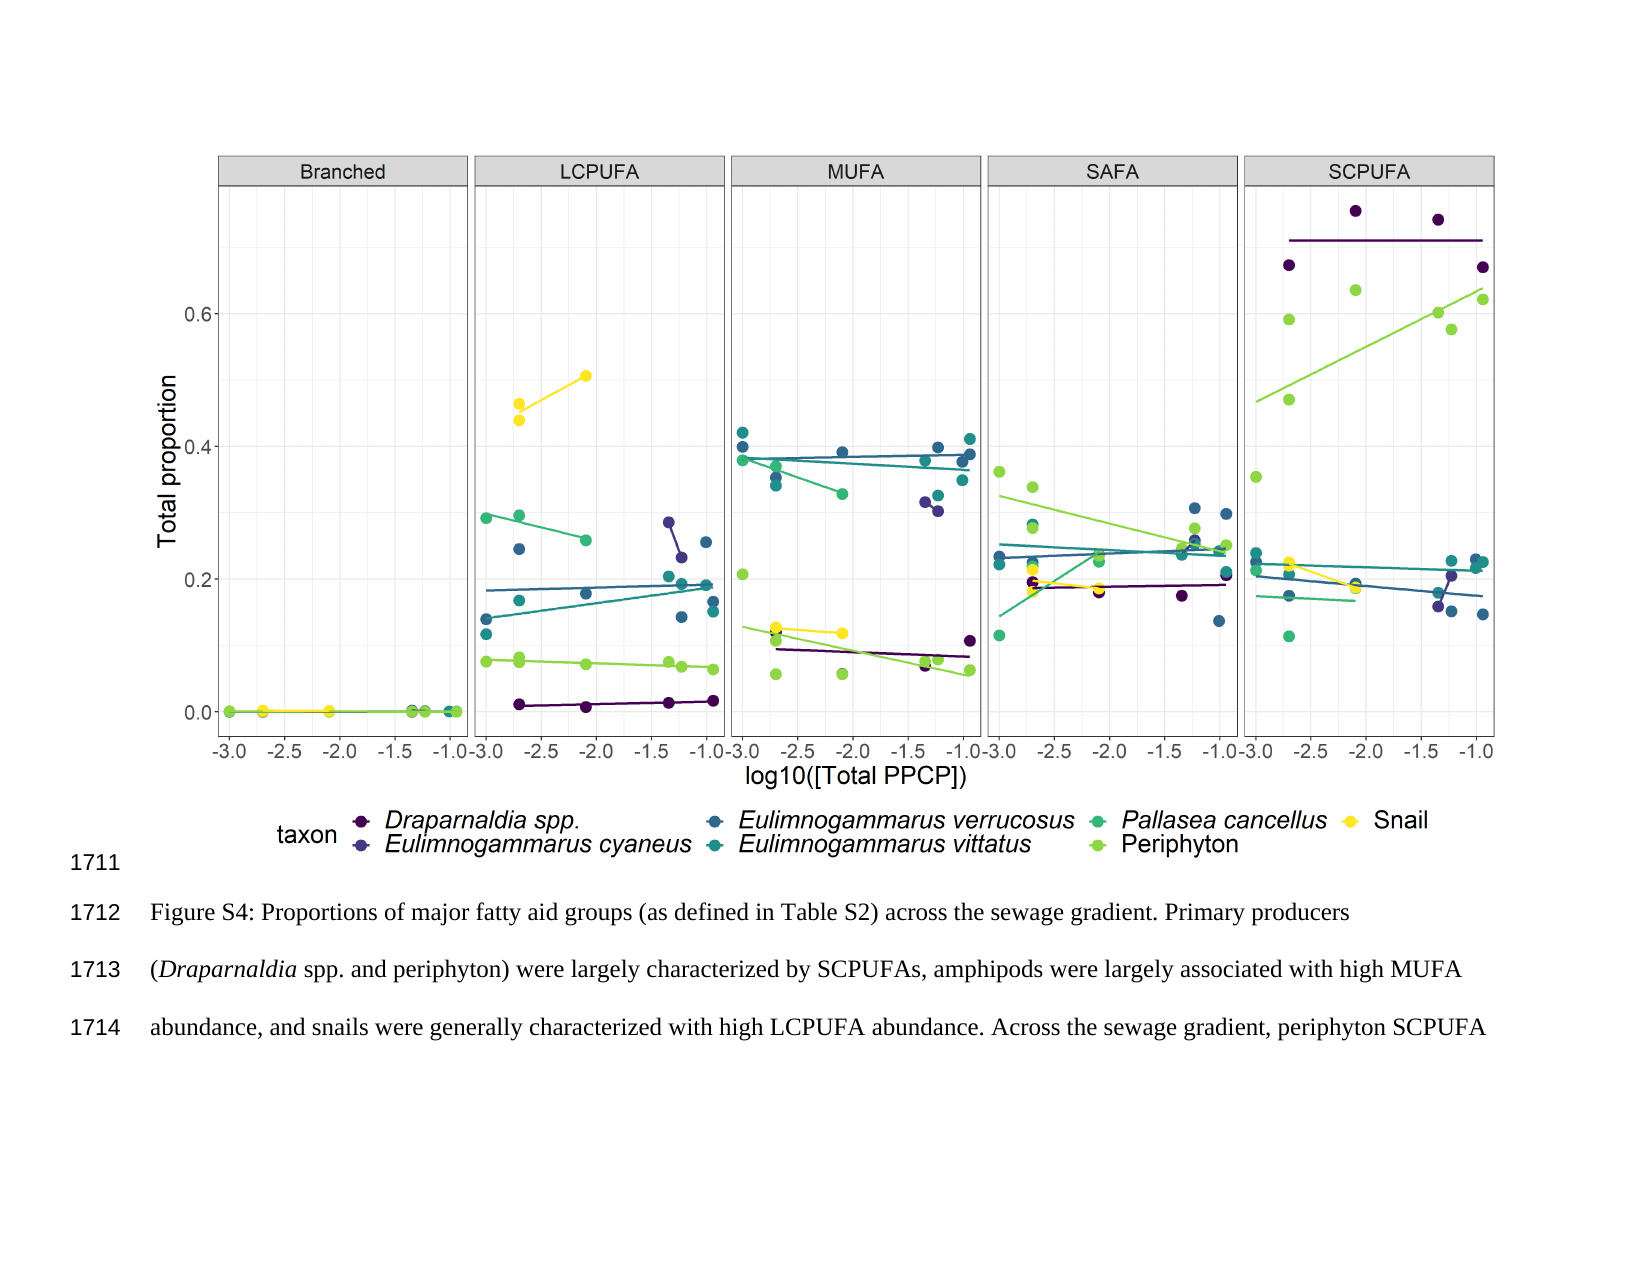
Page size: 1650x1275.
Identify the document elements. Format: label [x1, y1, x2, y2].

text [150, 897, 1500, 1040]
picture [150, 150, 1500, 871]
